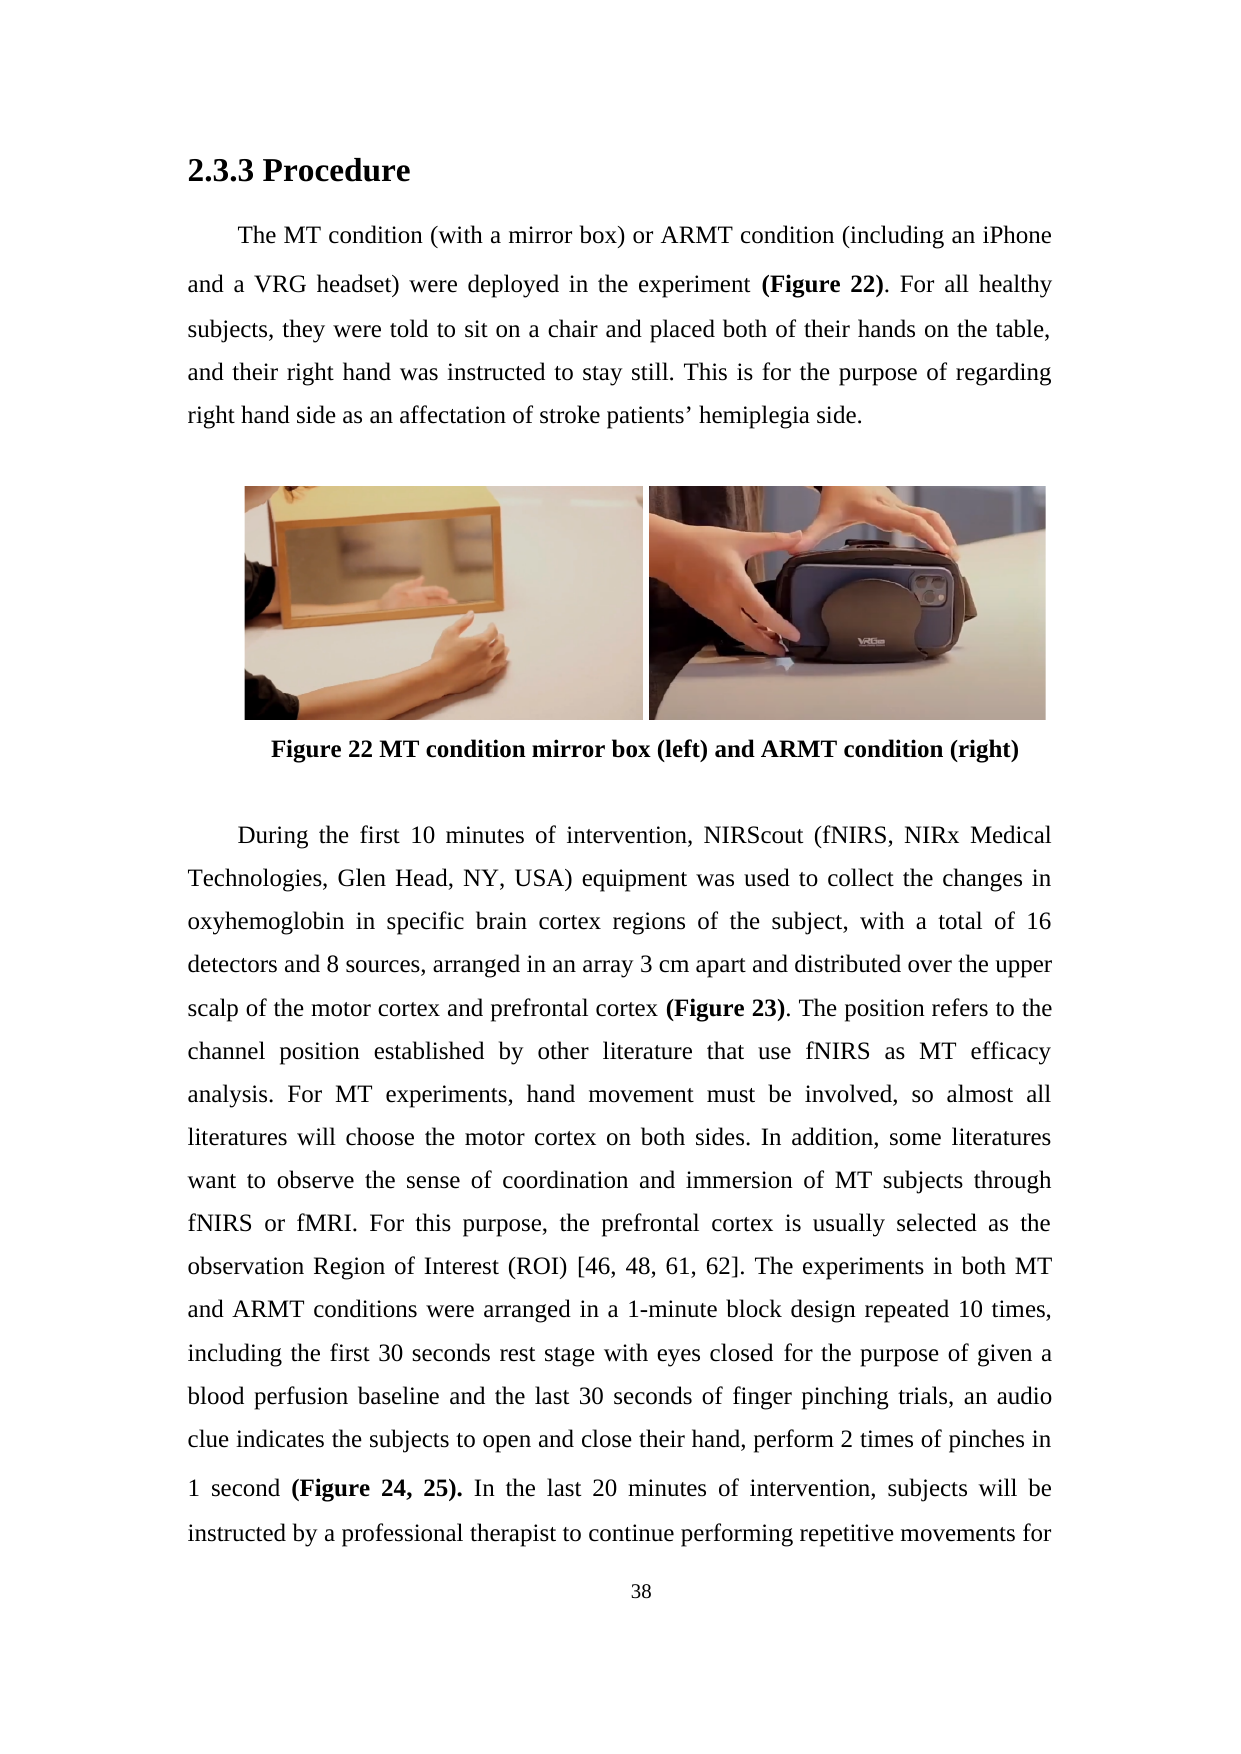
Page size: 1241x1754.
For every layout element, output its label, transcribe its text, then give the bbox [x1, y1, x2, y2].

subtitle 2.3.3 Procedure [187, 150, 1053, 188]
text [187, 820, 1053, 1547]
text The MT condition (with a mirror box) or ARMT condition (including an iPhone and a VRG headset) were deployed in the experiment (Figure 22). For all healthy subjects, they were told to sit on a chair and placed both of their hands on the table, and their right hand was instructed to stay still. This is for the purpose of regarding right hand side as an affectation of stroke patients’ hemiplegia side. [187, 220, 1053, 429]
picture [649, 486, 1046, 720]
picture [244, 486, 643, 720]
text Figure 22 MT condition mirror box (left) and ARMT condition (right) [187, 734, 1053, 763]
